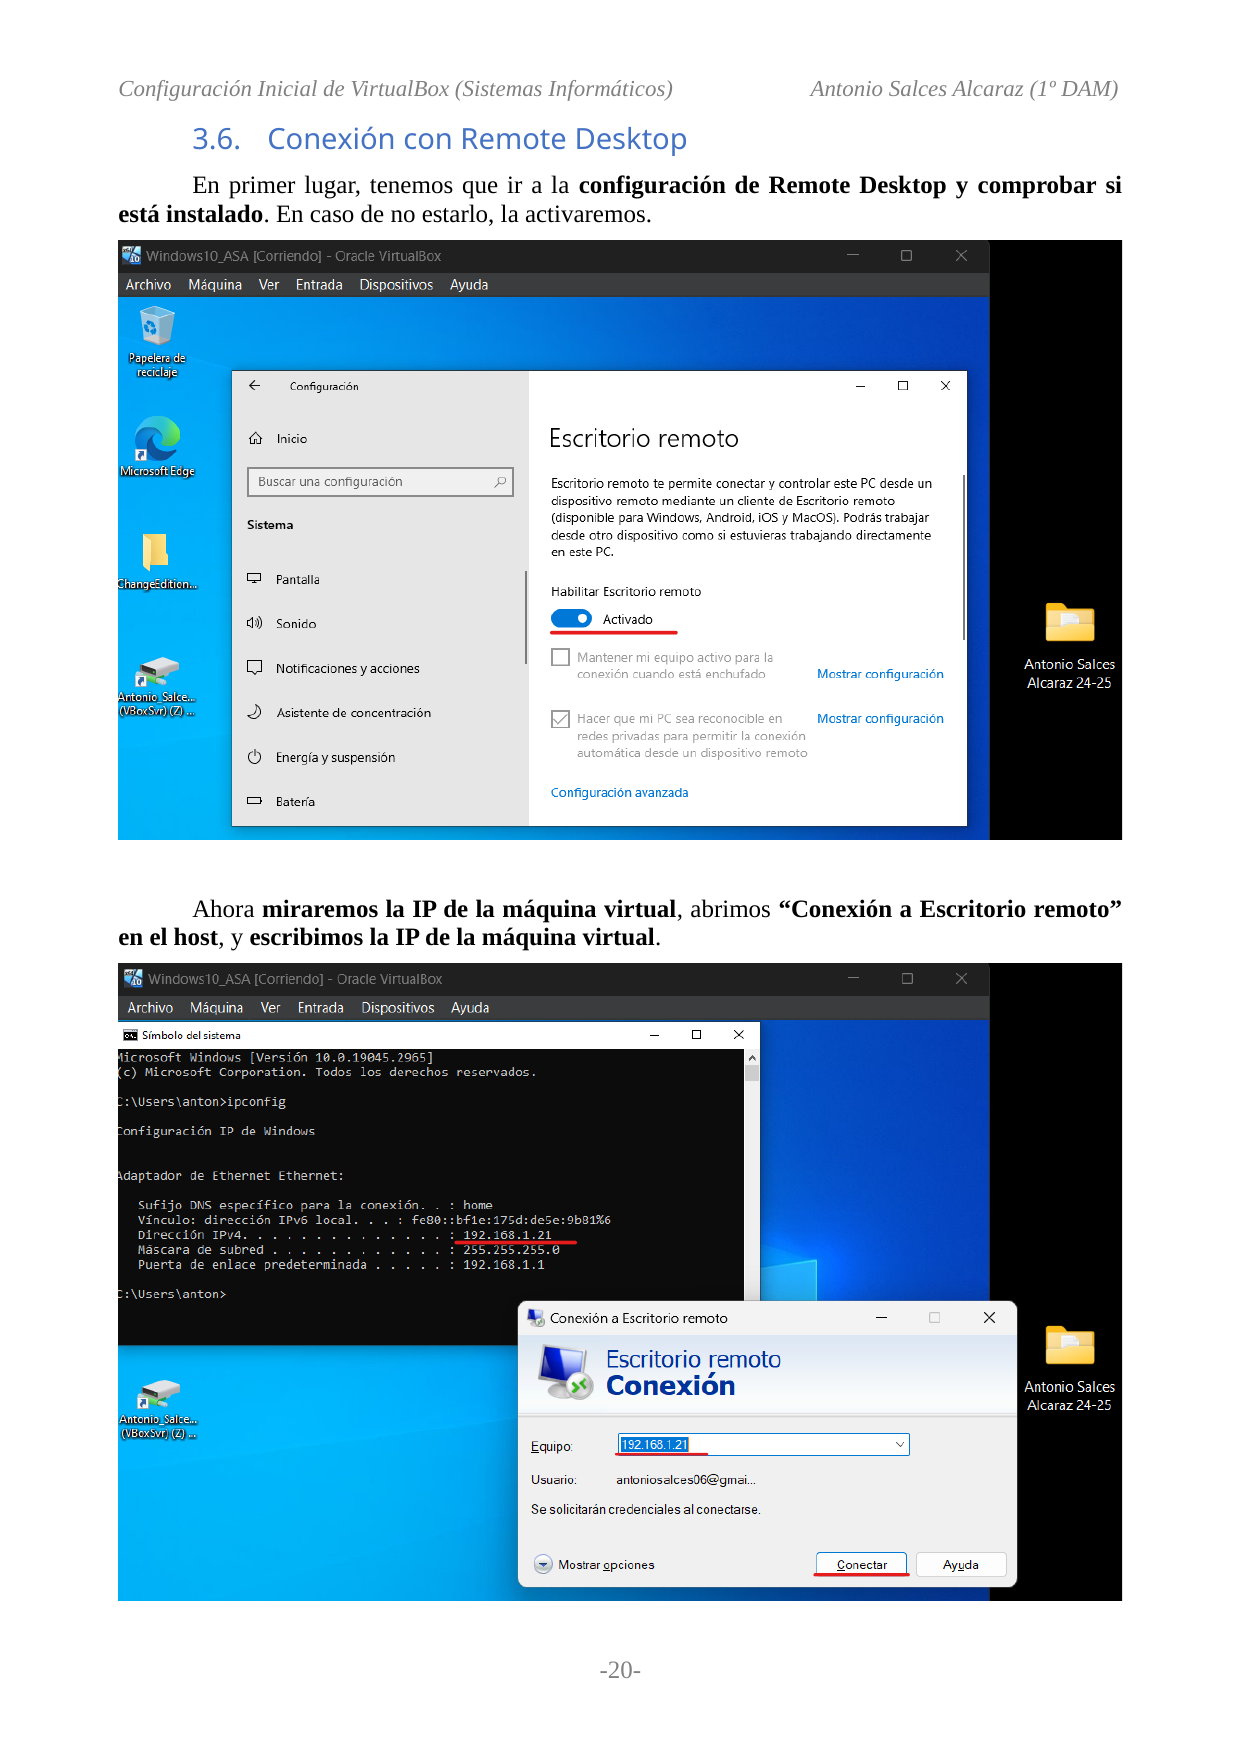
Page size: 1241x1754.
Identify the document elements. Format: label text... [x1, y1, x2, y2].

picture [161, 580, 188, 587]
picture [118, 963, 1123, 1601]
picture [141, 307, 181, 344]
picture [167, 693, 178, 700]
picture [137, 354, 163, 364]
picture [153, 468, 166, 474]
picture [118, 240, 1123, 840]
text En primer lugar, tenemos que ir a la configuración de Remote Desktop y comprobar si está instalado. En caso de no estarlo, la activaremos. [118, 170, 1122, 228]
picture [121, 467, 135, 474]
picture [127, 1430, 148, 1436]
picture [174, 354, 183, 361]
picture [125, 707, 145, 714]
subtitle Conexión con Remote Desktop [192, 118, 1122, 158]
picture [177, 470, 192, 476]
picture [138, 1381, 179, 1408]
picture [161, 368, 175, 377]
picture [168, 1416, 179, 1422]
picture [125, 580, 156, 589]
text Ahora miraremos la IP de la máquina virtual, abrimos “Conexión a Escritorio remoto” en el host, y escribimos la IP de la máquina virtual. [118, 894, 1122, 951]
picture [118, 694, 155, 700]
picture [144, 535, 167, 569]
picture [136, 417, 179, 460]
picture [136, 658, 178, 686]
picture [121, 1417, 157, 1422]
